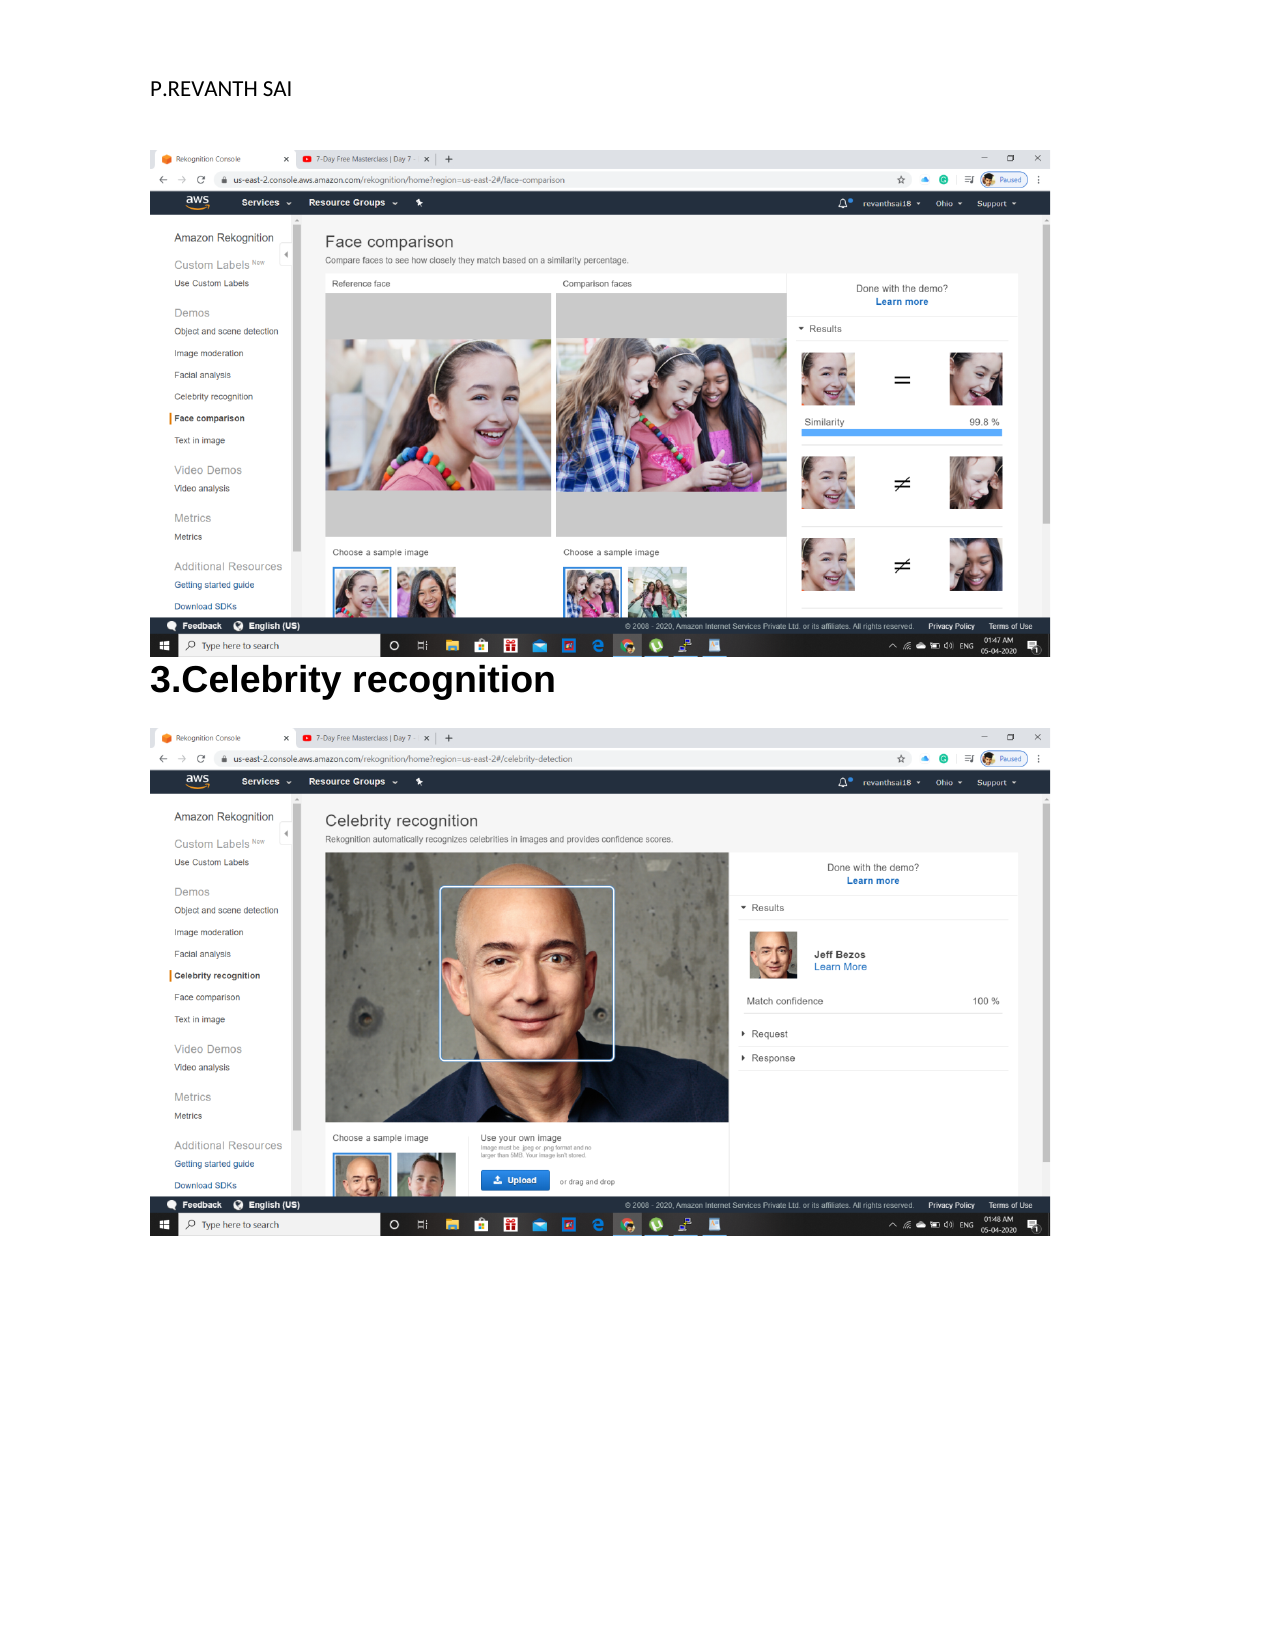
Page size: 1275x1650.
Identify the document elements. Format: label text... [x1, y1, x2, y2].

picture [150, 728, 1050, 1236]
picture [150, 150, 1050, 657]
text 3.Celebrity recognition [150, 657, 1125, 700]
